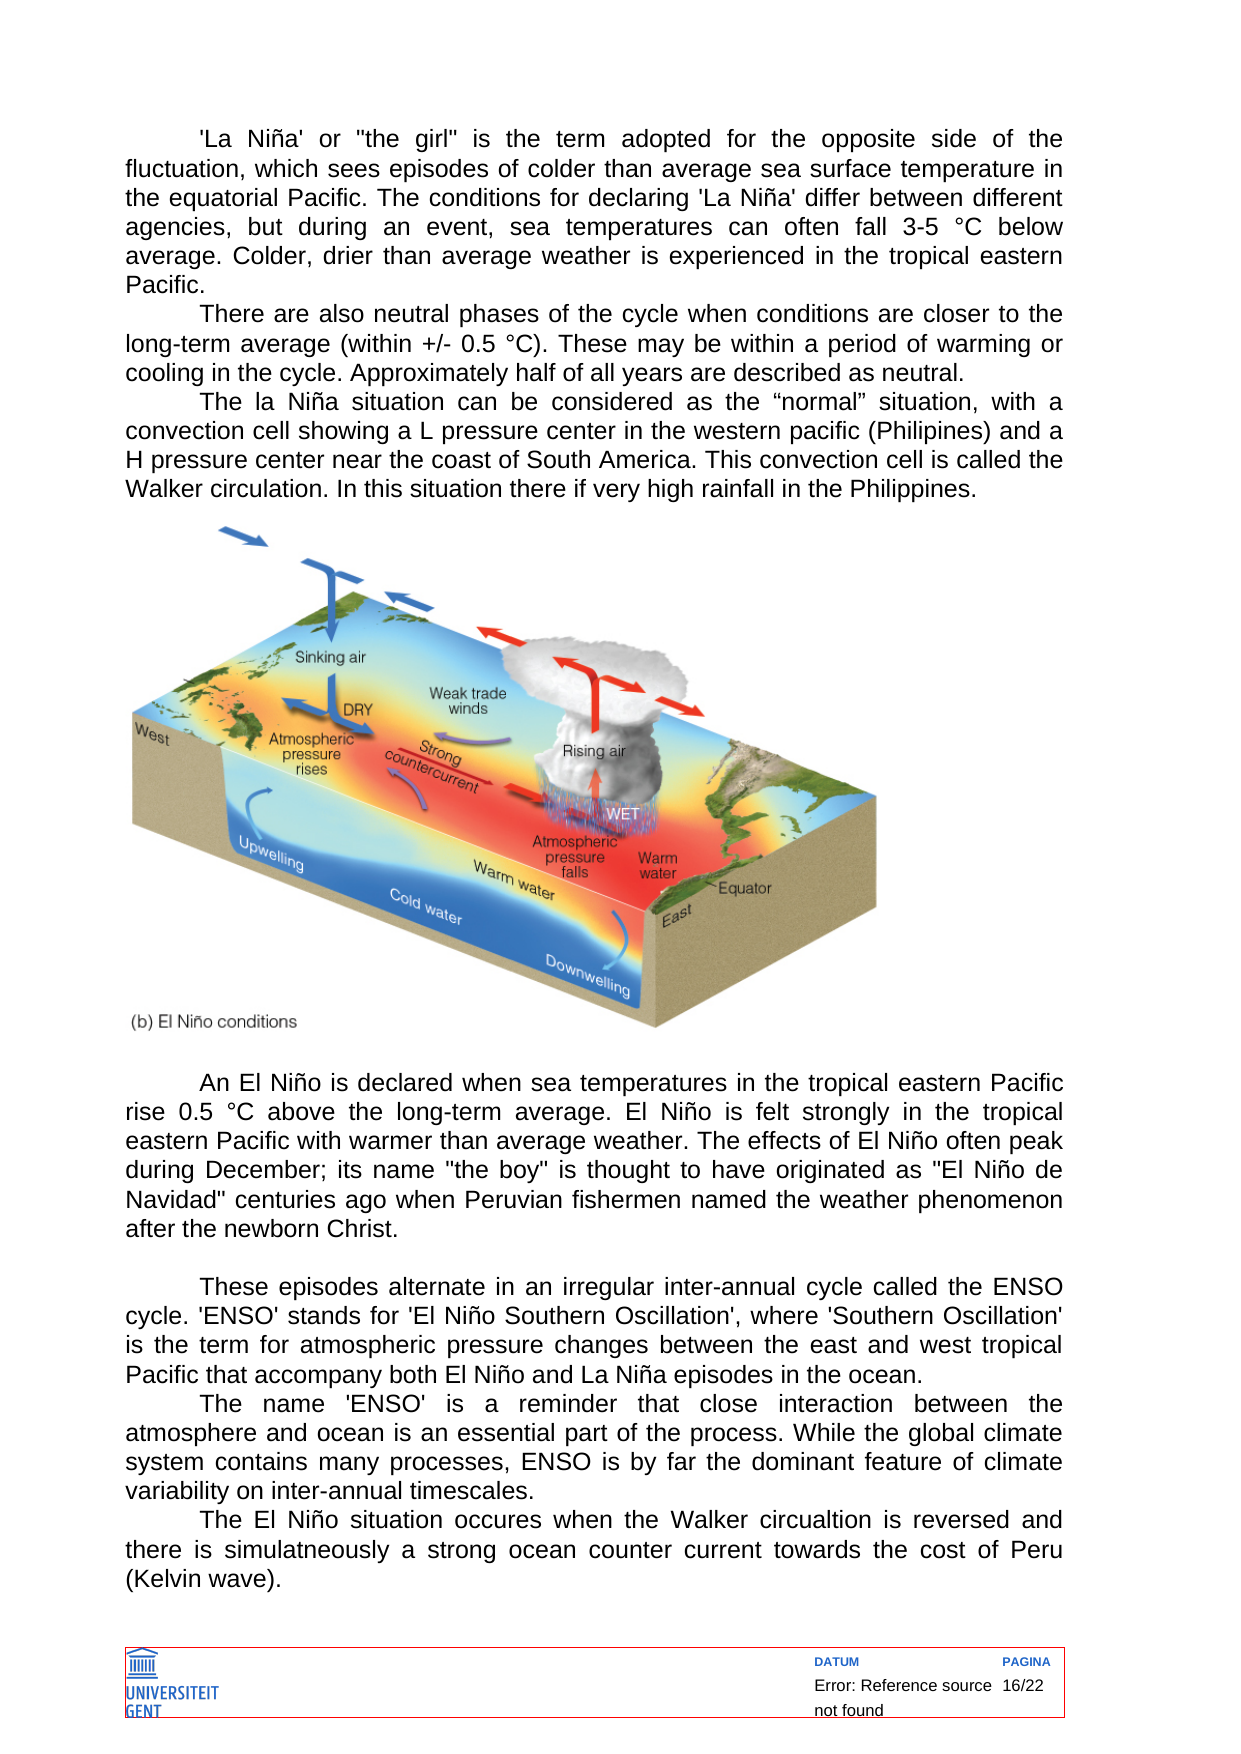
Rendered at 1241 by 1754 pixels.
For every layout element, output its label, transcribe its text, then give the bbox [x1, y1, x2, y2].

picture [95, 1623, 252, 1749]
picture [125, 503, 1065, 1039]
text These episodes alternate in an irregular inter-annual cycle called the ENSO cycle. 'ENSO' stands for 'El Niño Southern Oscillation', where 'Southern Oscillation' is the term for atmospheric pressure changes between the east and west tropical Pacific that accompany both El Niño and La Niña episodes in the ocean. [125, 1272, 1065, 1388]
text 'La Niña' or "the girl" is the term adopted for the opposite side of the fluctuation, which sees episodes of colder than average sea surface temperature in the equatorial Pacific. The conditions for declaring 'La Niña' differ between different agencies, but during an event, sea temperatures can often fall 3-5 °C below average. Colder, drier than average weather is experienced in the tropical eastern Pacific. [125, 124, 1065, 299]
text The la Niña situation can be considered as the “normal” situation, with a convection cell showing a L pressure center in the western pacific (Philipines) and a H pressure center near the coast of South America. This convection cell is called the Walker circulation. In this situation there if very high rainfall in the Philippines. [125, 387, 1065, 503]
text The name 'ENSO' is a reminder that close interaction between the atmosphere and ocean is an essential part of the process. While the global climate system contains many processes, ENSO is by far the dominant feature of climate variability on inter-annual timescales. [125, 1388, 1065, 1505]
text There are also neutral phases of the cycle when conditions are closer to the long-term average (within +/- 0.5 °C). These may be within a period of warming or cooling in the cycle. Approximately half of all years are described as neutral. [125, 299, 1065, 387]
text An El Niño is declared when sea temperatures in the tropical eastern Pacific rise 0.5 °C above the long-term average. El Niño is felt strongly in the tropical eastern Pacific with warmer than average weather. The effects of El Niño often peak during December; its name "the boy" is thought to have originated as "El Niño de Navidad" centuries ago when Peruvian fishermen named the weather phenomenon after the newborn Christ. [125, 1067, 1065, 1242]
text The El Niño situation occures when the Walker circualtion is reversed and there is simulatneously a strong ocean counter current towards the cost of Peru (Kelvin wave). [125, 1505, 1065, 1592]
